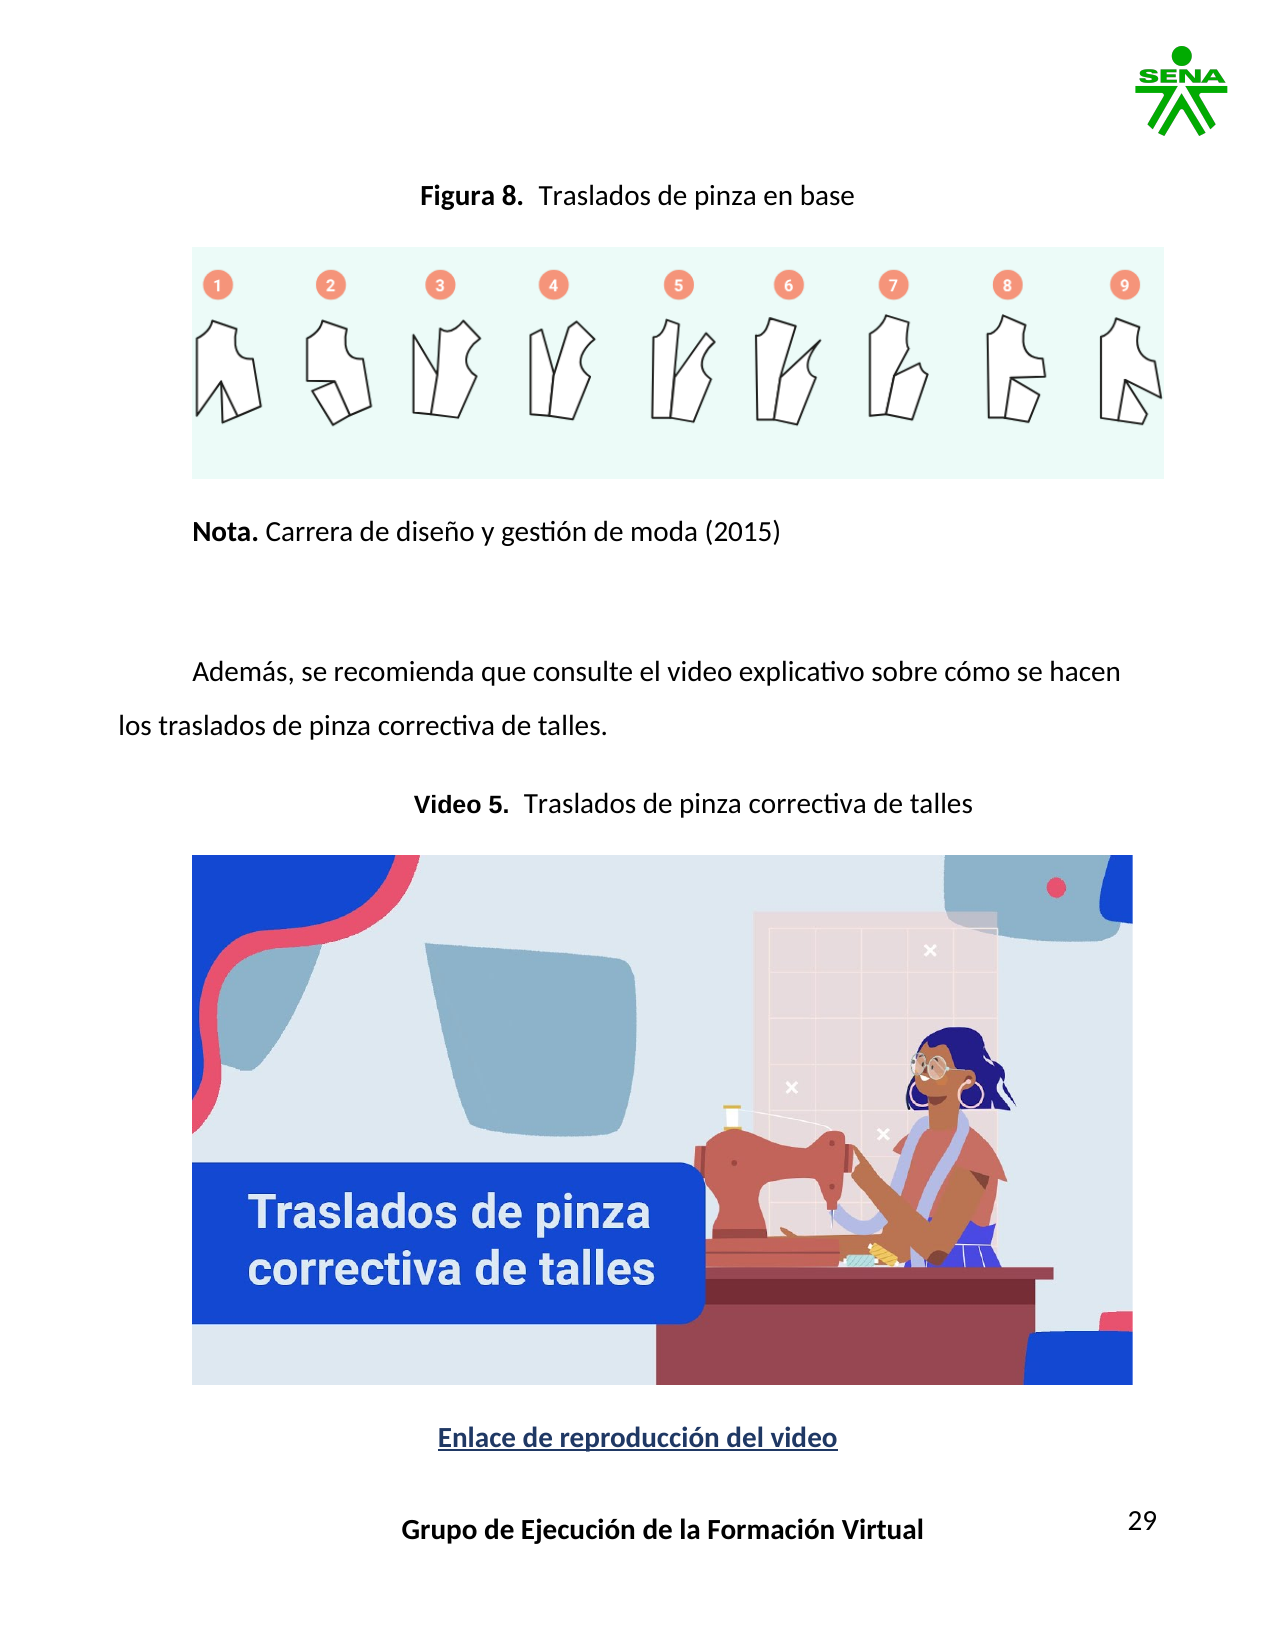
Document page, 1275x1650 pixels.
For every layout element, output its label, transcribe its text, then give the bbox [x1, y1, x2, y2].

picture [1135, 46, 1228, 136]
text Traslados de pinza en base [118, 177, 1157, 213]
text Nota. Carrera de diseño y gestión de moda (2015) [118, 513, 1157, 549]
text Enlace de reproducción del video [118, 1419, 1157, 1455]
picture [192, 247, 1164, 479]
text Traslados de pinza correctiva de talles [229, 785, 1157, 821]
picture [192, 855, 1133, 1385]
text Además, se recomienda que consulte el video explicativo sobre cómo se hacen los traslados de pinza correctiva de talles. [118, 653, 1157, 743]
